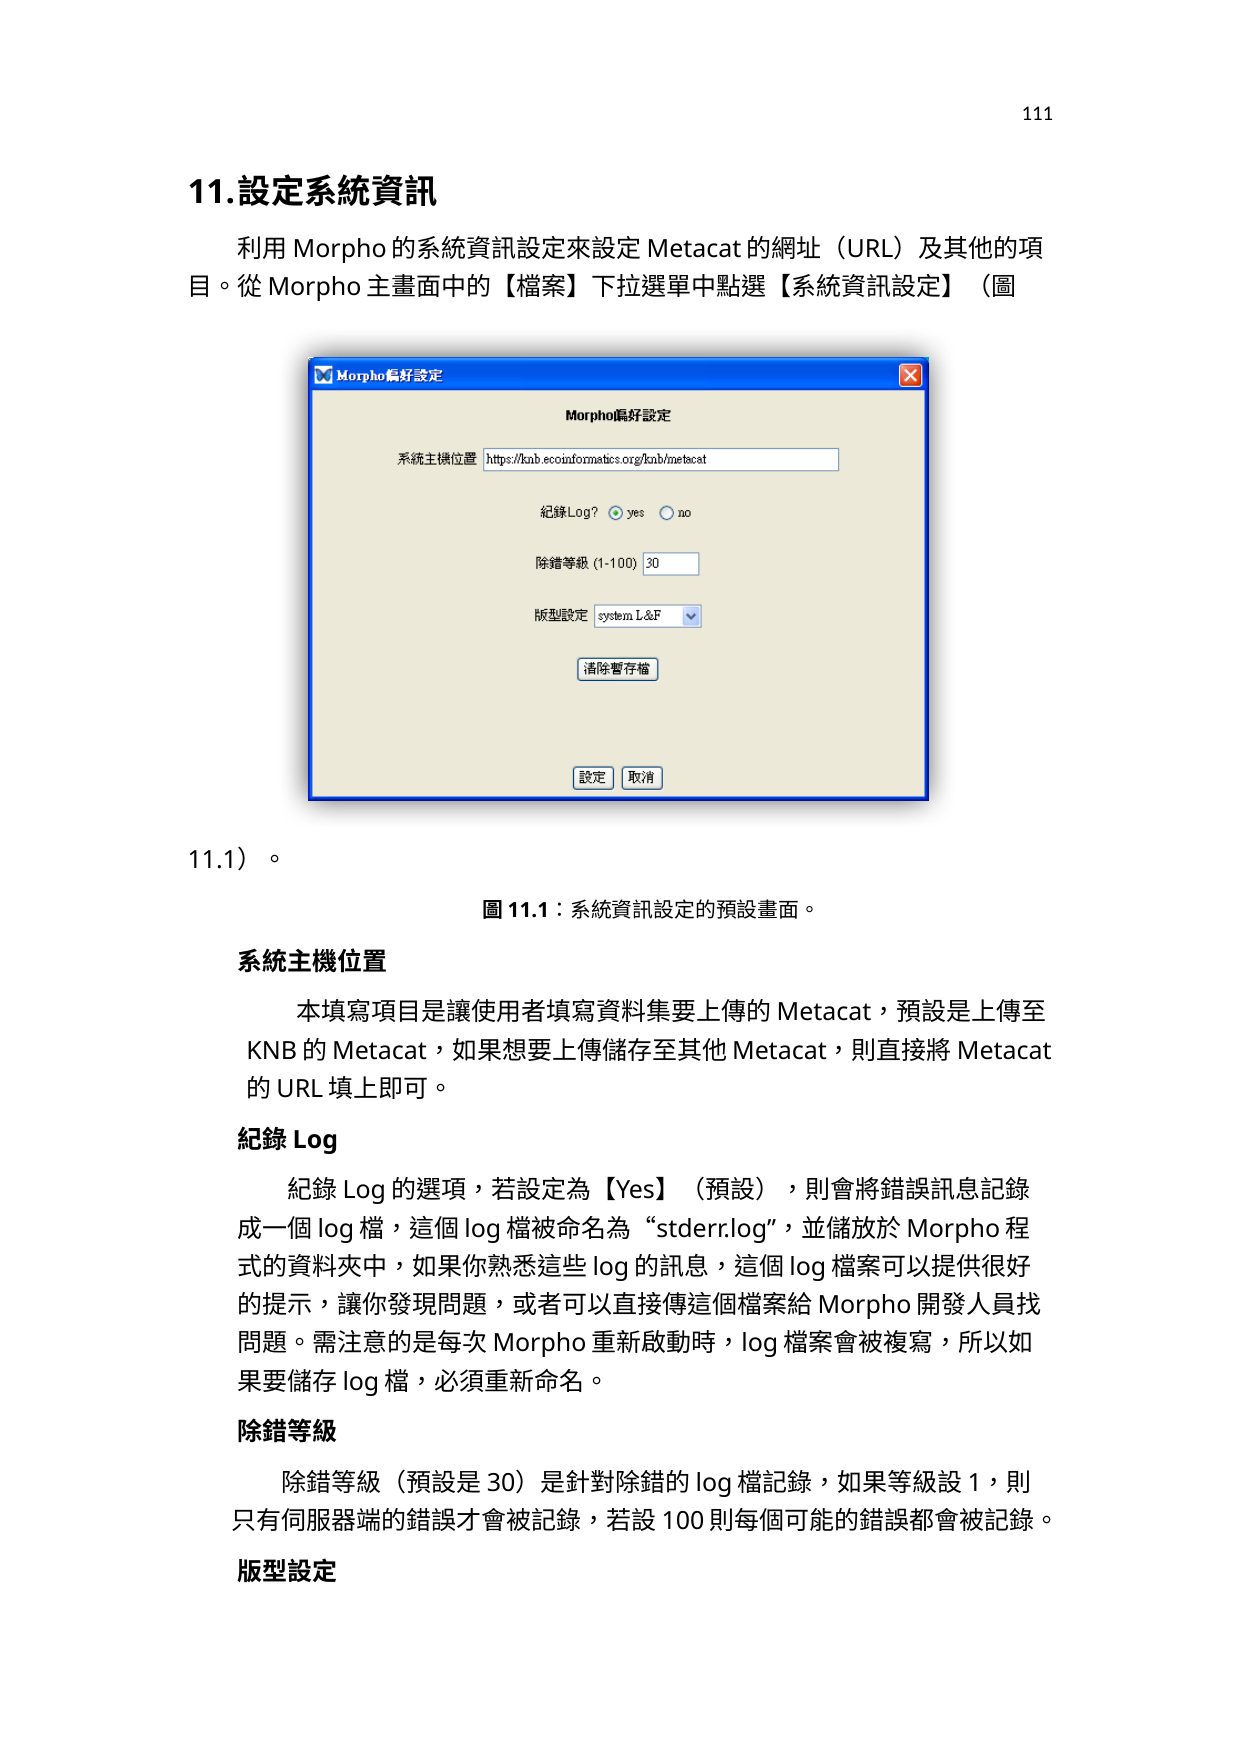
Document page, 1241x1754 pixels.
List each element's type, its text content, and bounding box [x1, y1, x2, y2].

text 紀錄Log [187, 1118, 1053, 1156]
text 版型設定 [187, 1550, 1053, 1589]
text 紀錄Log的選項，若設定為【Yes】（預設），則會將錯誤訊息記錄成一個log檔，這個log檔被命名為“stderr.log”，並儲放於Morpho程式的資料夾中，如果你熟悉這些log的訊息，這個log檔案可以提供很好的提示，讓你發現問題，或者可以直接傳這個檔案給Morpho開發人員找問題。需注意的是每次Morpho重新啟動時，log檔案會被複寫，所以如果要儲存log檔，必須重新命名。 [237, 1169, 1053, 1398]
text 除錯等級（預設是30）是針對除錯的log檔記錄，如果等級設1，則只有伺服器端的錯誤才會被記錄，若設100則每個可能的錯誤都會被記錄。 [231, 1461, 1053, 1538]
text 利用Morpho的系統資訊設定來設定Metacat的網址（URL）及其他的項目。從Morpho主畫面中的【檔案】下拉選單中點選【系統資訊設定】（圖11.1）。 [187, 227, 1053, 877]
text 除錯等級 [187, 1411, 1053, 1449]
list 設定系統資訊 [187, 151, 1053, 227]
text 圖11.1：系統資訊設定的預設畫面。 [187, 889, 1053, 928]
text 系統主機位置 [187, 940, 1053, 978]
text 本填寫項目是讓使用者填寫資料集要上傳的Metacat，預設是上傳至KNB的Metacat，如果想要上傳儲存至其他Metacat，則直接將Metacat的URL填上即可。 [246, 991, 1053, 1106]
